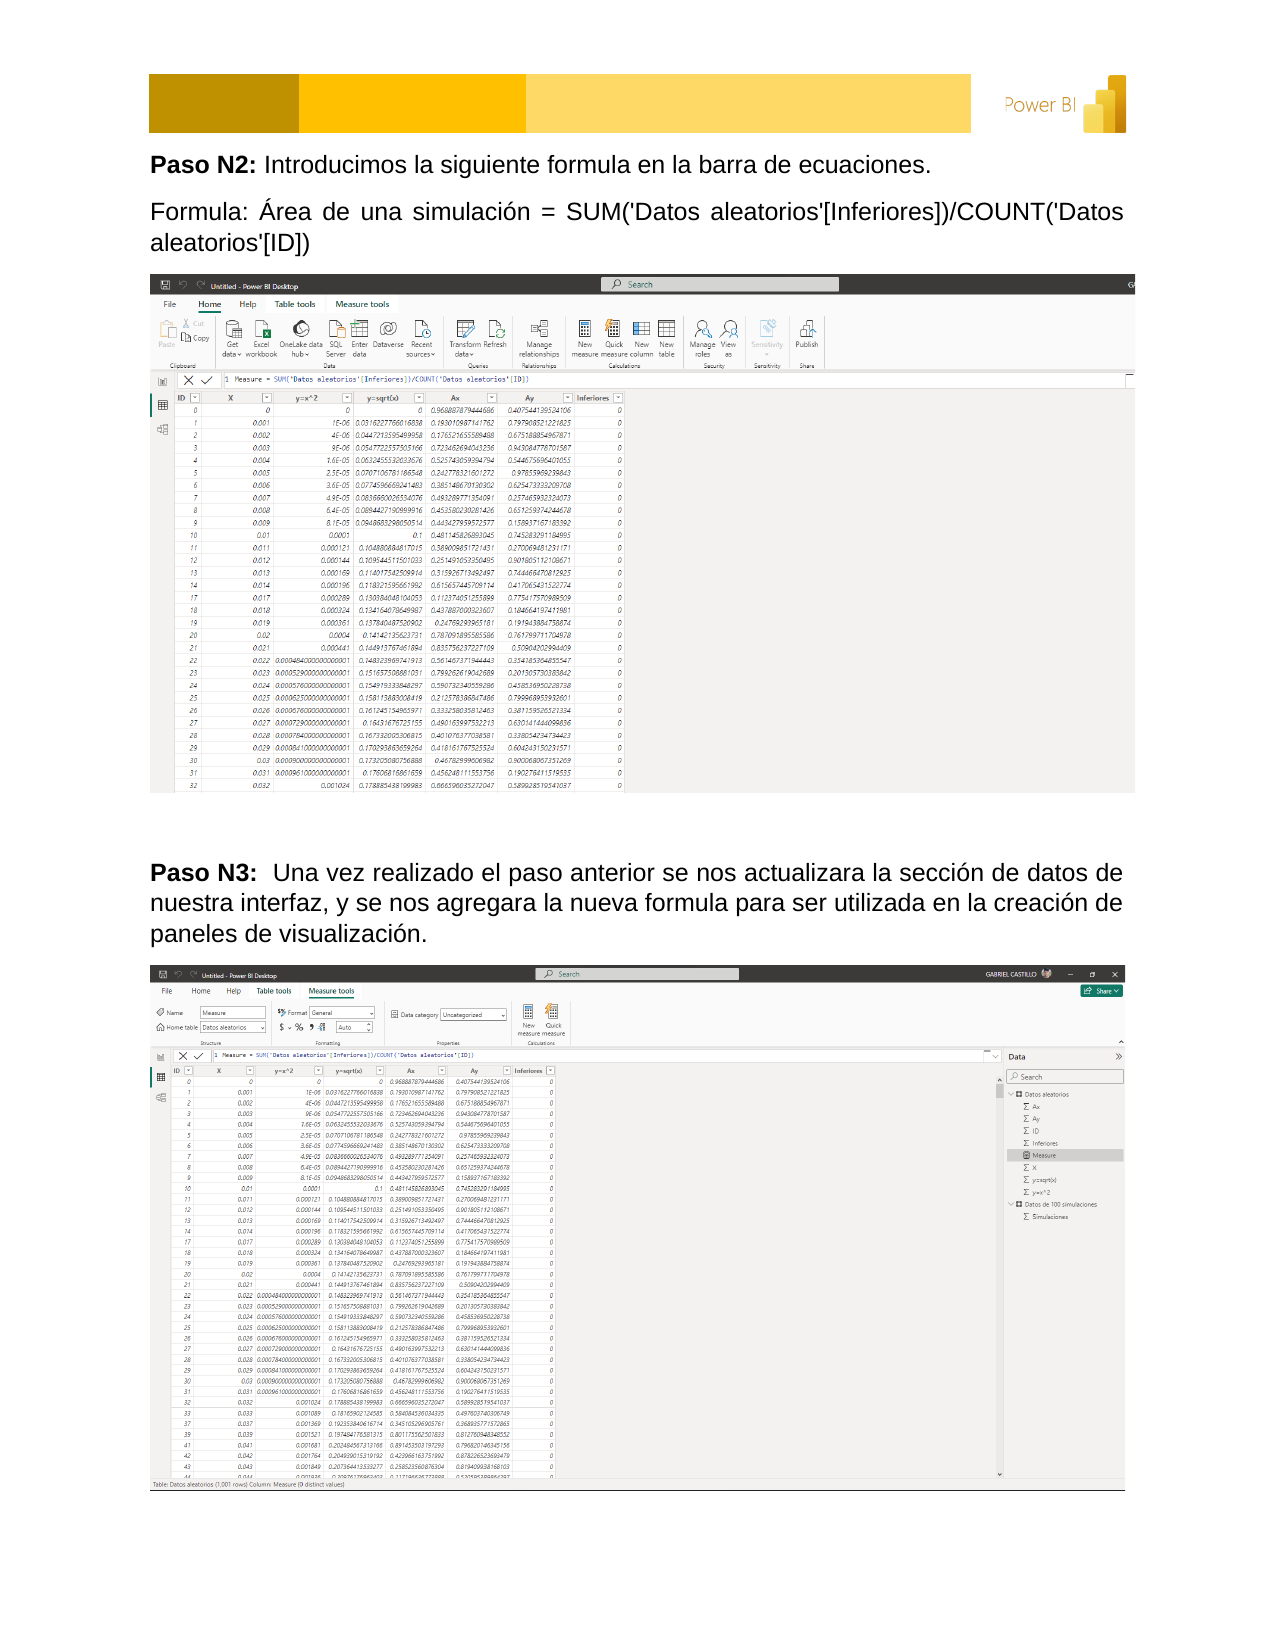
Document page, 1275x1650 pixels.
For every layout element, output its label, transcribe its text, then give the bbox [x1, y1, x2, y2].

text Paso N2: Introducimos la siguiente formula en la barra de ecuaciones. [150, 150, 1125, 179]
picture [150, 965, 1125, 1491]
text Formula: Área de una simulación = SUM('Datos aleatorios'[Inferiores])/COUNT('Datos aleatorios'[ID]) [150, 197, 1125, 256]
picture [1005, 75, 1127, 133]
picture [150, 274, 1136, 793]
text Paso N3: Una vez realizado el paso anterior se nos actualizara la sección de datos de nuestra interfaz, y se nos agregara la nueva formula para ser utilizada en la creación de paneles de visualización. [150, 858, 1125, 947]
